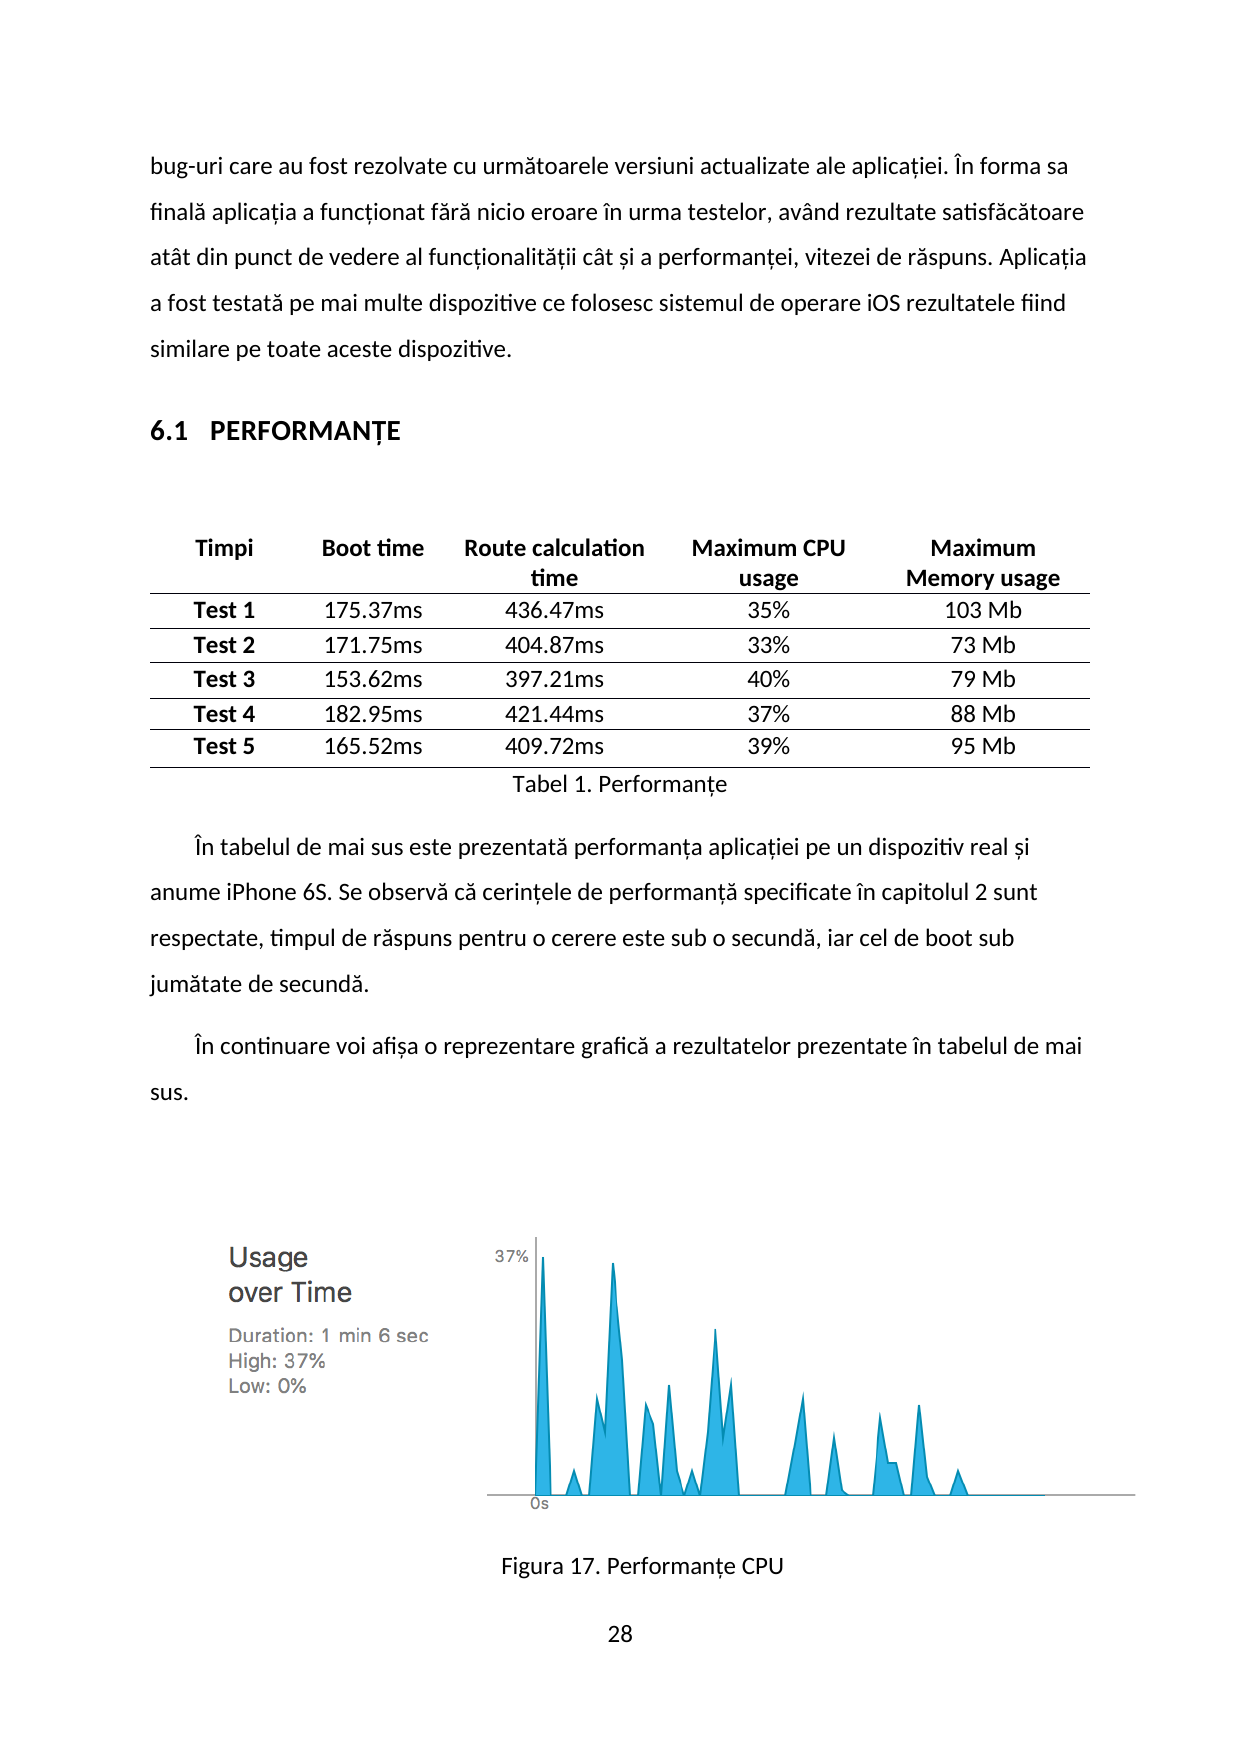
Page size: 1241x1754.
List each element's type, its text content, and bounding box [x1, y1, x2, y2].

table_cell 95 Mb [876, 730, 1090, 767]
table_cell Test 5 [150, 730, 299, 767]
text Figura 17. Performanțe CPU [150, 1550, 1090, 1581]
table_cell Test 2 [150, 629, 299, 662]
table_header Maximum CPU usage [662, 532, 876, 593]
text Tabel 1. Performanțe [150, 768, 1090, 799]
table_cell 404.87ms [447, 629, 662, 662]
table_header Maximum Memory usage [876, 532, 1090, 593]
table_cell 182.95ms [299, 699, 447, 729]
text În continuare voi afișa o reprezentare grafică a rezultatelor prezentate în tabelul de mai sus. [150, 1030, 1090, 1107]
text În tabelul de mai sus este prezentată performanța aplicației pe un dispozitiv real și anume iPhone 6S. Se observă că cerințele de performanță specificate în capitolul 2 sunt respectate, timpul de răspuns pentru o cerere este sub o secundă, iar cel de boot sub jumătate de secundă. [150, 831, 1090, 998]
subtitle Performanțe [150, 412, 1090, 448]
table_cell 37% [662, 699, 876, 729]
table_cell 103 Mb [876, 594, 1090, 628]
table_cell 165.52ms [299, 730, 447, 767]
table_cell 397.21ms [447, 663, 662, 697]
table_cell Test 1 [150, 594, 299, 628]
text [150, 150, 1090, 363]
table_cell 73 Mb [876, 629, 1090, 662]
table_cell 421.44ms [447, 699, 662, 729]
picture [195, 1200, 1136, 1519]
table_header Boot time [299, 532, 447, 593]
table_cell 88 Mb [876, 699, 1090, 729]
table_cell 79 Mb [876, 663, 1090, 697]
table_header Route calculation time [447, 532, 662, 593]
table_cell 171.75ms [299, 629, 447, 662]
table_cell 35% [662, 594, 876, 628]
table_cell Test 4 [150, 699, 299, 729]
table_cell 39% [662, 730, 876, 767]
table_cell Test 3 [150, 663, 299, 697]
table_cell 436.47ms [447, 594, 662, 628]
table_cell 33% [662, 629, 876, 662]
table_cell 409.72ms [447, 730, 662, 767]
table_cell 175.37ms [299, 594, 447, 628]
table_header Timpi [150, 532, 299, 593]
table_cell 40% [662, 663, 876, 697]
table_cell 153.62ms [299, 663, 447, 697]
